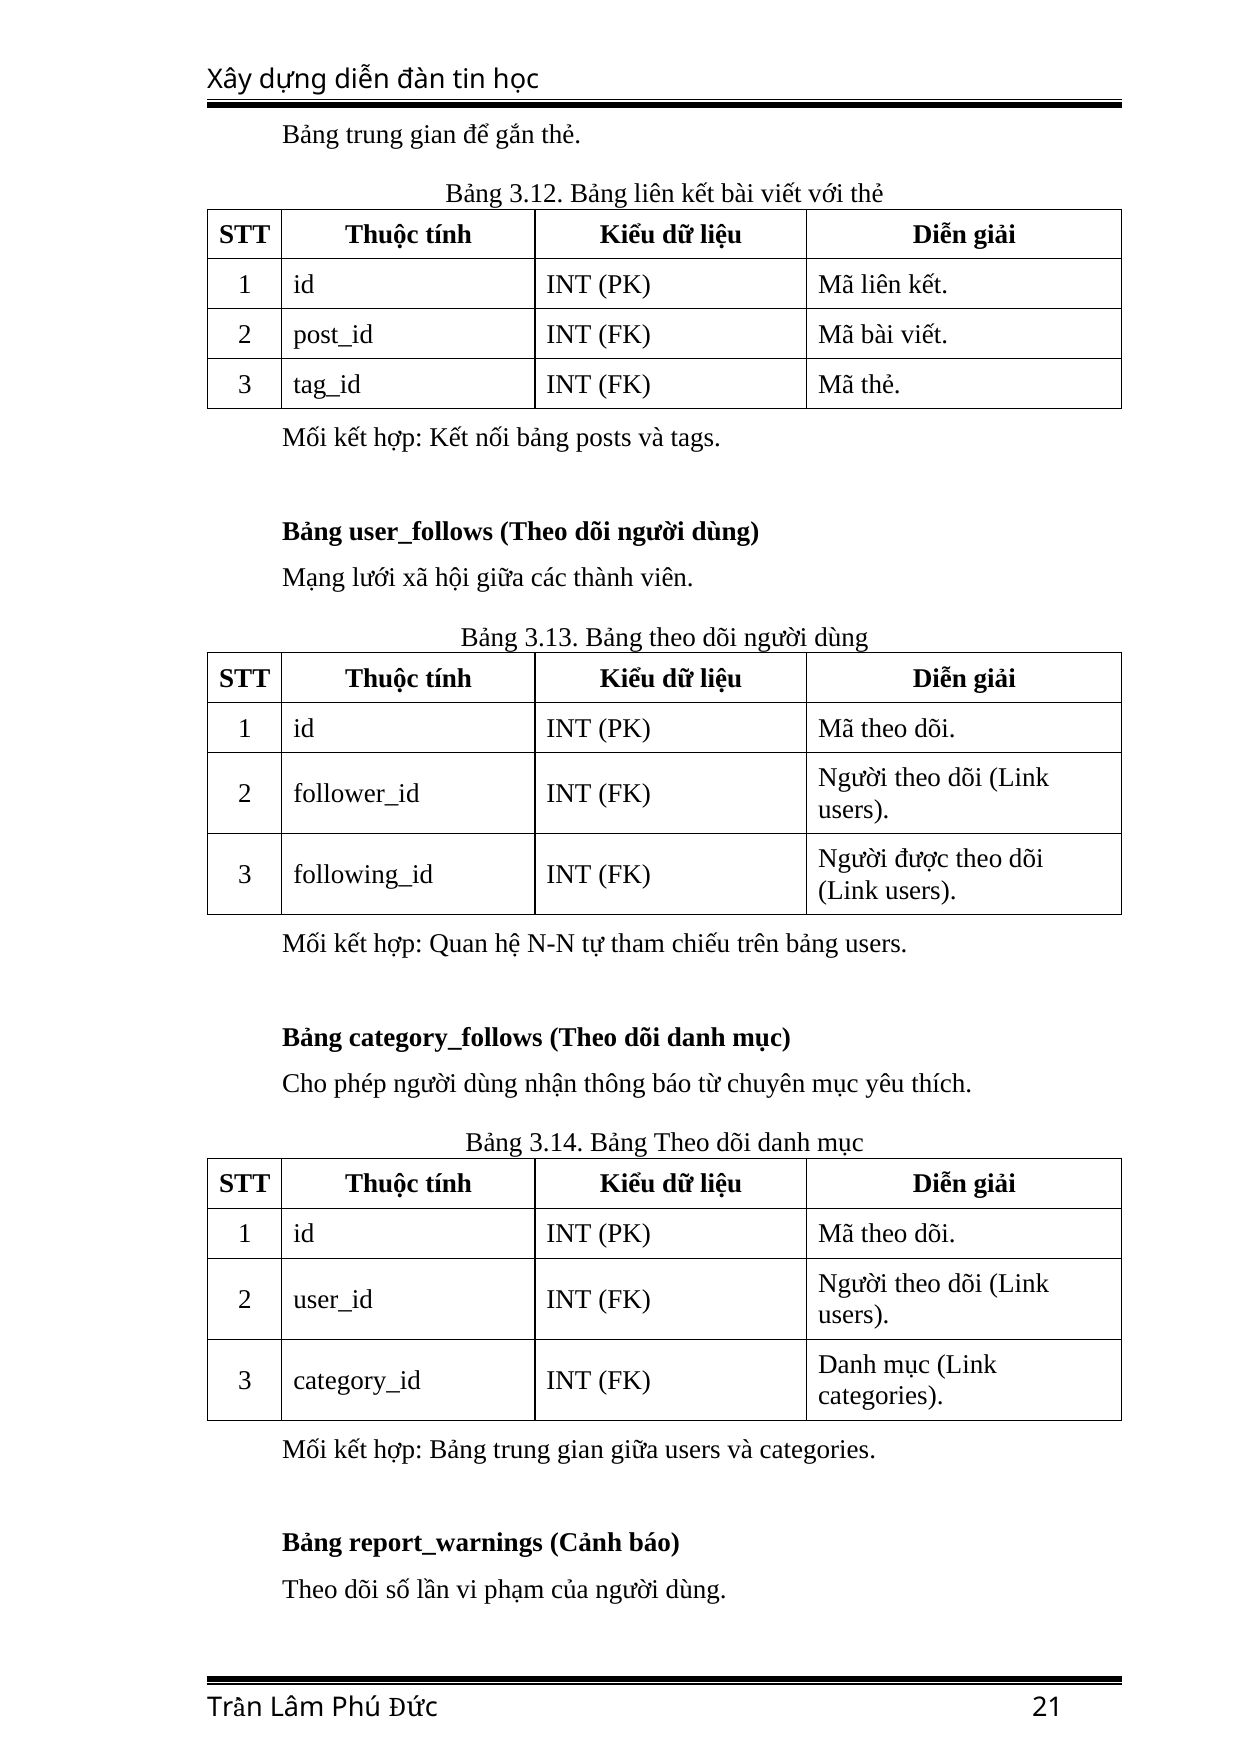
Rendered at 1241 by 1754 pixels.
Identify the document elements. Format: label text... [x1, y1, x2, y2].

table_cell Mã theo dõi. [807, 1209, 1121, 1257]
table_cell 3 [208, 834, 281, 914]
table_cell id [282, 1209, 534, 1257]
table_cell id [282, 259, 534, 308]
table_cell INT (PK) [536, 703, 806, 752]
table_cell 2 [208, 1259, 281, 1338]
text Bảng 3.12. Bảng liên kết bài viết với thẻ [207, 177, 1122, 208]
table_cell 2 [208, 309, 281, 358]
table_cell INT (PK) [536, 1209, 806, 1257]
table_cell 3 [208, 1340, 281, 1419]
table_header Kiểu dữ liệu [536, 1159, 806, 1207]
table_cell post_id [282, 309, 534, 358]
text Mối kết hợp: Kết nối bảng posts và tags. [207, 422, 1122, 453]
text Theo dõi số lần vi phạm của người dùng. [207, 1573, 1122, 1604]
table_cell INT (FK) [536, 1340, 806, 1419]
table_cell following_id [282, 834, 534, 914]
table_cell id [282, 703, 534, 752]
table_cell 1 [208, 1209, 281, 1257]
table_header Thuộc tính [282, 653, 534, 702]
table_header Kiểu dữ liệu [536, 653, 806, 702]
table_cell 3 [208, 359, 281, 408]
table_header STT [208, 1159, 281, 1207]
text Cho phép người dùng nhận thông báo từ chuyên mục yêu thích. [207, 1067, 1122, 1098]
table_cell tag_id [282, 359, 534, 408]
text Bảng trung gian để gắn thẻ. [207, 118, 1122, 149]
table_header Diễn giải [807, 210, 1121, 258]
text Bảng 3.13. Bảng theo dõi người dùng [207, 621, 1122, 652]
table_header Thuộc tính [282, 1159, 534, 1207]
table_cell Người theo dõi (Link users). [807, 1259, 1121, 1338]
table_cell INT (FK) [536, 309, 806, 358]
text Bảng report_warnings (Cảnh báo) [207, 1526, 1122, 1557]
table_header Thuộc tính [282, 210, 534, 258]
text Bảng category_follows (Theo dõi danh mục) [207, 1021, 1122, 1052]
table_cell INT (FK) [536, 834, 806, 914]
table_cell Danh mục (Link categories). [807, 1340, 1121, 1419]
table_cell INT (PK) [536, 259, 806, 308]
text Bảng user_follows (Theo dõi người dùng) [207, 515, 1122, 546]
text Bảng 3.14. Bảng Theo dõi danh mục [207, 1126, 1122, 1158]
table_header Diễn giải [807, 653, 1121, 702]
table_cell INT (FK) [536, 1259, 806, 1338]
table_header STT [208, 210, 281, 258]
table_header Kiểu dữ liệu [536, 210, 806, 258]
table_cell Người được theo dõi (Link users). [807, 834, 1121, 914]
table_cell Mã liên kết. [807, 259, 1121, 308]
text Mạng lưới xã hội giữa các thành viên. [207, 562, 1122, 593]
table_cell 1 [208, 259, 281, 308]
table_cell follower_id [282, 753, 534, 833]
table_cell Mã bài viết. [807, 309, 1121, 358]
table_cell Người theo dõi (Link users). [807, 753, 1121, 833]
table_cell user_id [282, 1259, 534, 1338]
table_cell category_id [282, 1340, 534, 1419]
table_cell Mã theo dõi. [807, 703, 1121, 752]
text Mối kết hợp: Quan hệ N-N tự tham chiếu trên bảng users. [207, 927, 1122, 958]
table_header STT [208, 653, 281, 702]
table_cell 1 [208, 703, 281, 752]
table_cell Mã thẻ. [807, 359, 1121, 408]
table_header Diễn giải [807, 1159, 1121, 1207]
table_cell INT (FK) [536, 753, 806, 833]
table_cell 2 [208, 753, 281, 833]
text Mối kết hợp: Bảng trung gian giữa users và categories. [207, 1433, 1122, 1464]
table_cell INT (FK) [536, 359, 806, 408]
